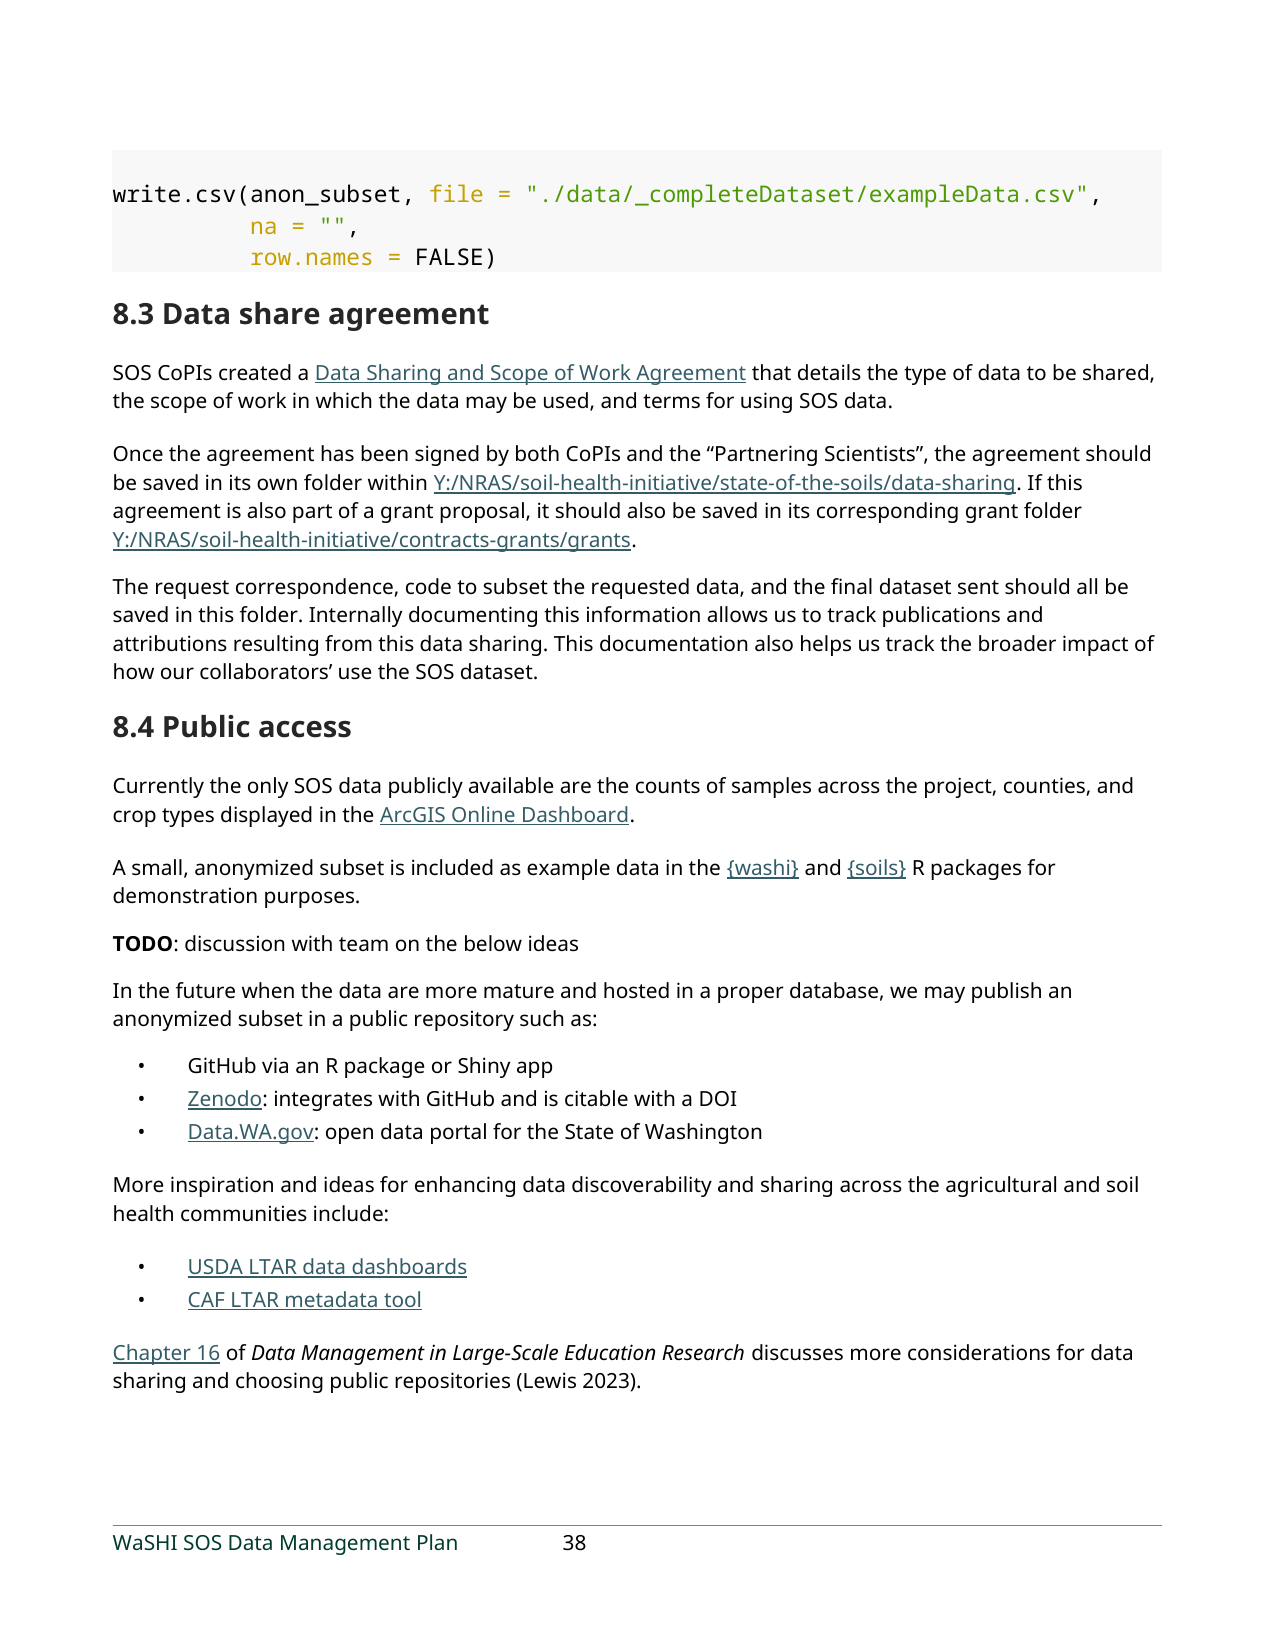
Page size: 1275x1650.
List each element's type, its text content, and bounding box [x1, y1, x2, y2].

list GitHub via an R package or Shiny app [137, 1052, 1162, 1080]
subtitle 8.3 Data share agreement [112, 293, 1162, 333]
text A small, anonymized subset is included as example data in the {washi} and {soils} R packages for demonstration purposes. [112, 853, 1162, 910]
list Zenodo: integrates with GitHub and is citable with a DOI [137, 1084, 1162, 1113]
text The request correspondence, code to subset the requested data, and the final dataset sent should all be saved in this folder. Internally documenting this information allows us to track publications and attributions resulting from this data sharing. This documentation also helps us track the broader impact of how our collaborators’ use the SOS dataset. [112, 572, 1162, 686]
text Currently the only SOS data publicly available are the counts of samples across the project, counties, and crop types displayed in the ArcGIS Online Dashboard. [112, 771, 1162, 828]
subtitle 8.4 Public access [112, 707, 1162, 746]
text TODO: discussion with team on the below ideas [112, 929, 1162, 957]
list Data.WA.gov: open data portal for the State of Washington [137, 1117, 1162, 1145]
text Chapter 16 of Data Management in Large-Scale Education Research discusses more considerations for data sharing and choosing public repositories (Lewis 2023). [112, 1338, 1162, 1395]
text In the future when the data are more mature and hosted in a proper database, we may publish an anonymized subset in a public repository such as: [112, 976, 1162, 1033]
text More inspiration and ideas for enhancing data discoverability and sharing across the agricultural and soil health communities include: [112, 1170, 1162, 1227]
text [112, 150, 1162, 272]
text SOS CoPIs created a Data Sharing and Scope of Work Agreement that details the type of data to be shared, the scope of work in which the data may be used, and terms for using SOS data. [112, 358, 1162, 414]
list USDA LTAR data dashboards [137, 1252, 1162, 1281]
text Once the agreement has been signed by both CoPIs and the “Partnering Scientists”, the agreement should be saved in its own folder within Y:/NRAS/soil-health-initiative/state-of-the-soils/data-sharing. If this agreement is also part of a grant proposal, it should also be saved in its corresponding grant folder Y:/NRAS/soil-health-initiative/contracts-grants/grants. [112, 439, 1162, 553]
list CAF LTAR metadata tool [137, 1285, 1162, 1313]
